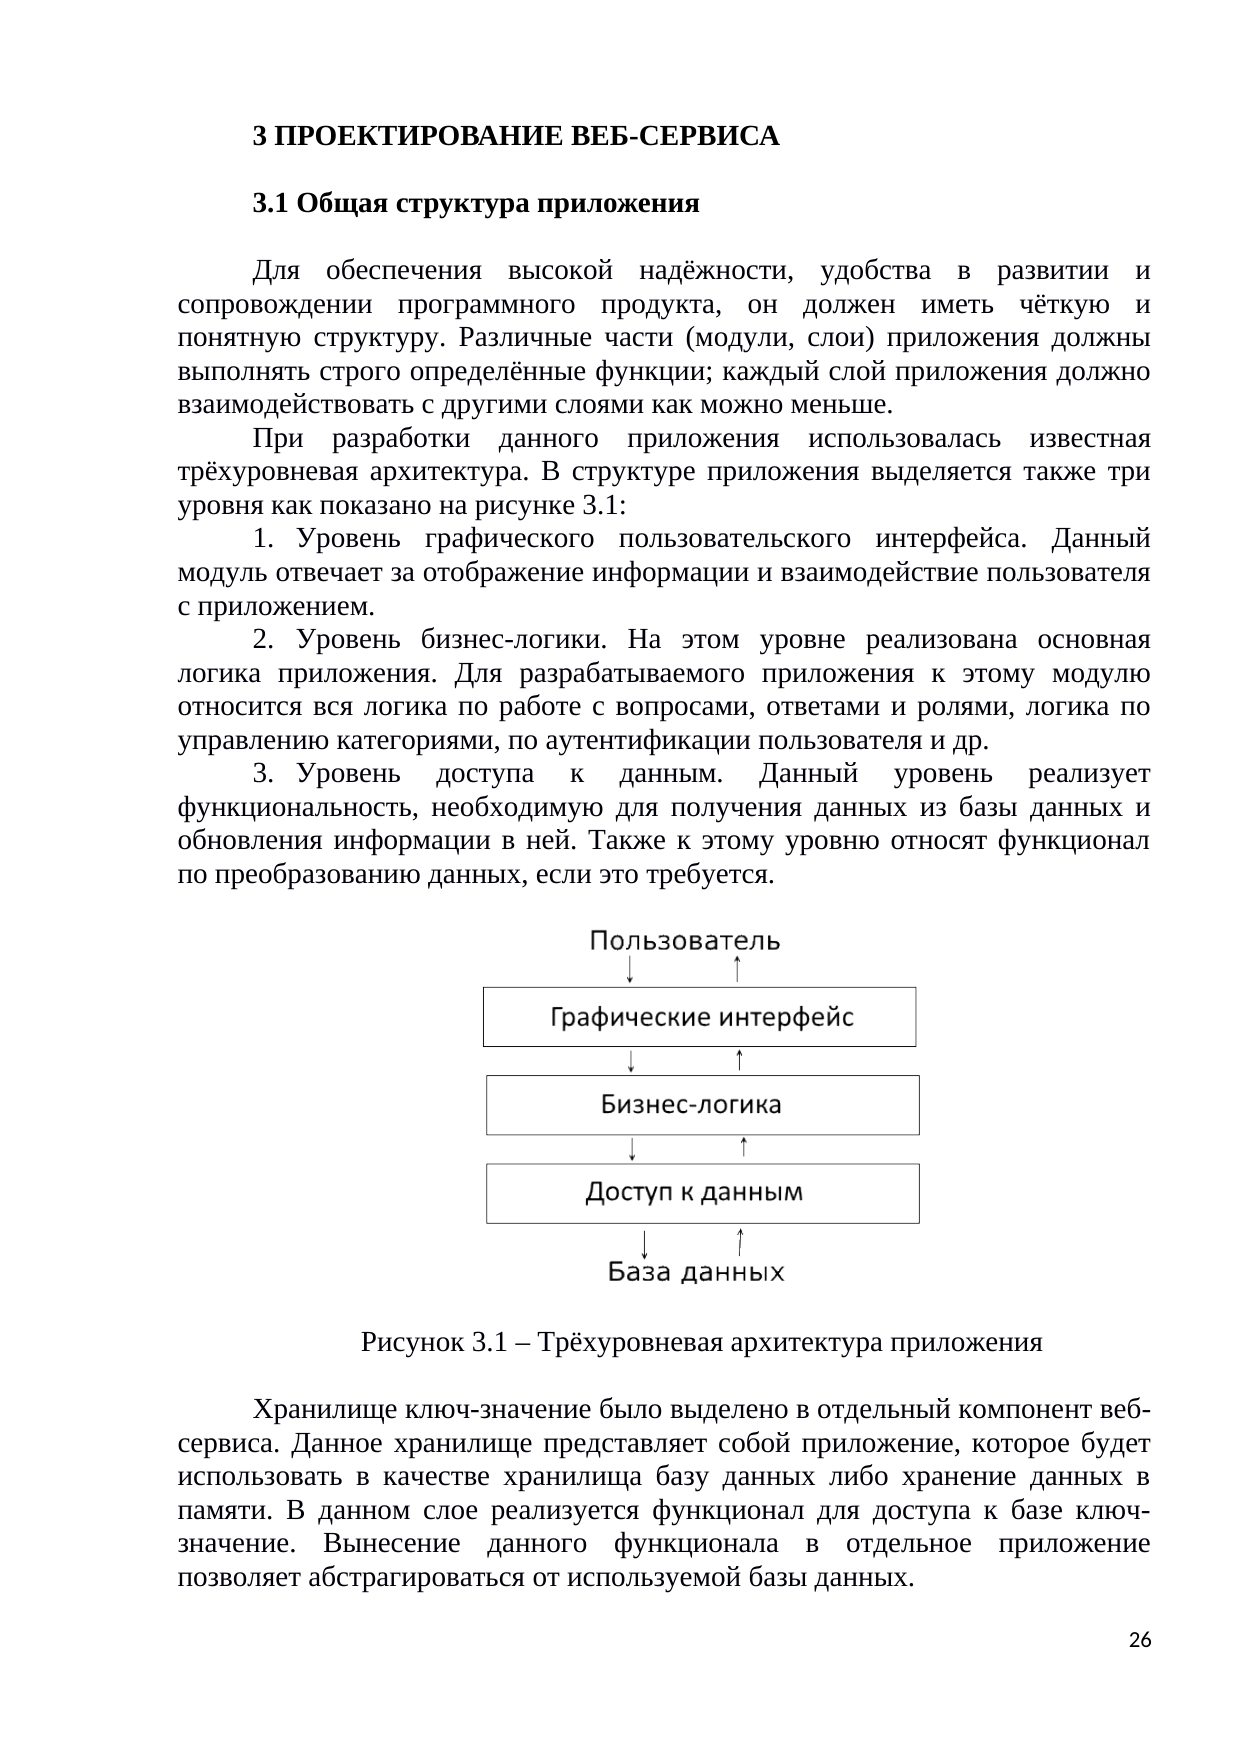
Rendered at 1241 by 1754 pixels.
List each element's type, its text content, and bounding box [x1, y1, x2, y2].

picture [474, 923, 930, 1291]
list Уровень доступа к данным. Данный уровень реализует функциональность, необходимую для получения данных из базы данных и обновления информации в ней. Также к этому уровню относят функционал по преобразованию данных, если это требуется. [177, 755, 1152, 889]
text Хранилище ключ-значение было выделено в отдельный компонент веб-сервиса. Данное хранилище представляет собой приложение, которое будет использовать в качестве хранилища базу данных либо хранение данных в памяти. В данном слое реализуется функционал для доступа к базе ключ-значение. Вынесение данного функционала в отдельное приложение позволяет абстрагироваться от используемой базы данных. [177, 1391, 1152, 1592]
text При разработки данного приложения использовалась известная трёхуровневая архитектура. В структуре приложения выделяется также три уровня как показано на рисунке 3.1: [177, 420, 1152, 521]
text Рисунок 3.1 – Трёхуровневая архитектура приложения [177, 1324, 1152, 1358]
subtitle 3 ПРОЕКТИРОВАНИЕ ВЕБ-СЕРВИСА [177, 118, 1152, 152]
list Уровень бизнес-логики. На этом уровне реализована основная логика приложения. Для разрабатываемого приложения к этому модулю относится вся логика по работе с вопросами, ответами и ролями, логика по управлению категориями, по аутентификации пользователя и др. [177, 621, 1152, 755]
text Для обеспечения высокой надёжности, удобства в развитии и сопровождении программного продукта, он должен иметь чёткую и понятную структуру. Различные части (модули, слои) приложения должны выполнять строго определённые функции; каждый слой приложения должно взаимодействовать с другими слоями как можно меньше. [177, 252, 1152, 420]
subtitle 3.1 Общая структура приложения [177, 185, 1152, 219]
list Уровень графического пользовательского интерфейса. Данный модуль отвечает за отображение информации и взаимодействие пользователя с приложением. [177, 521, 1152, 621]
